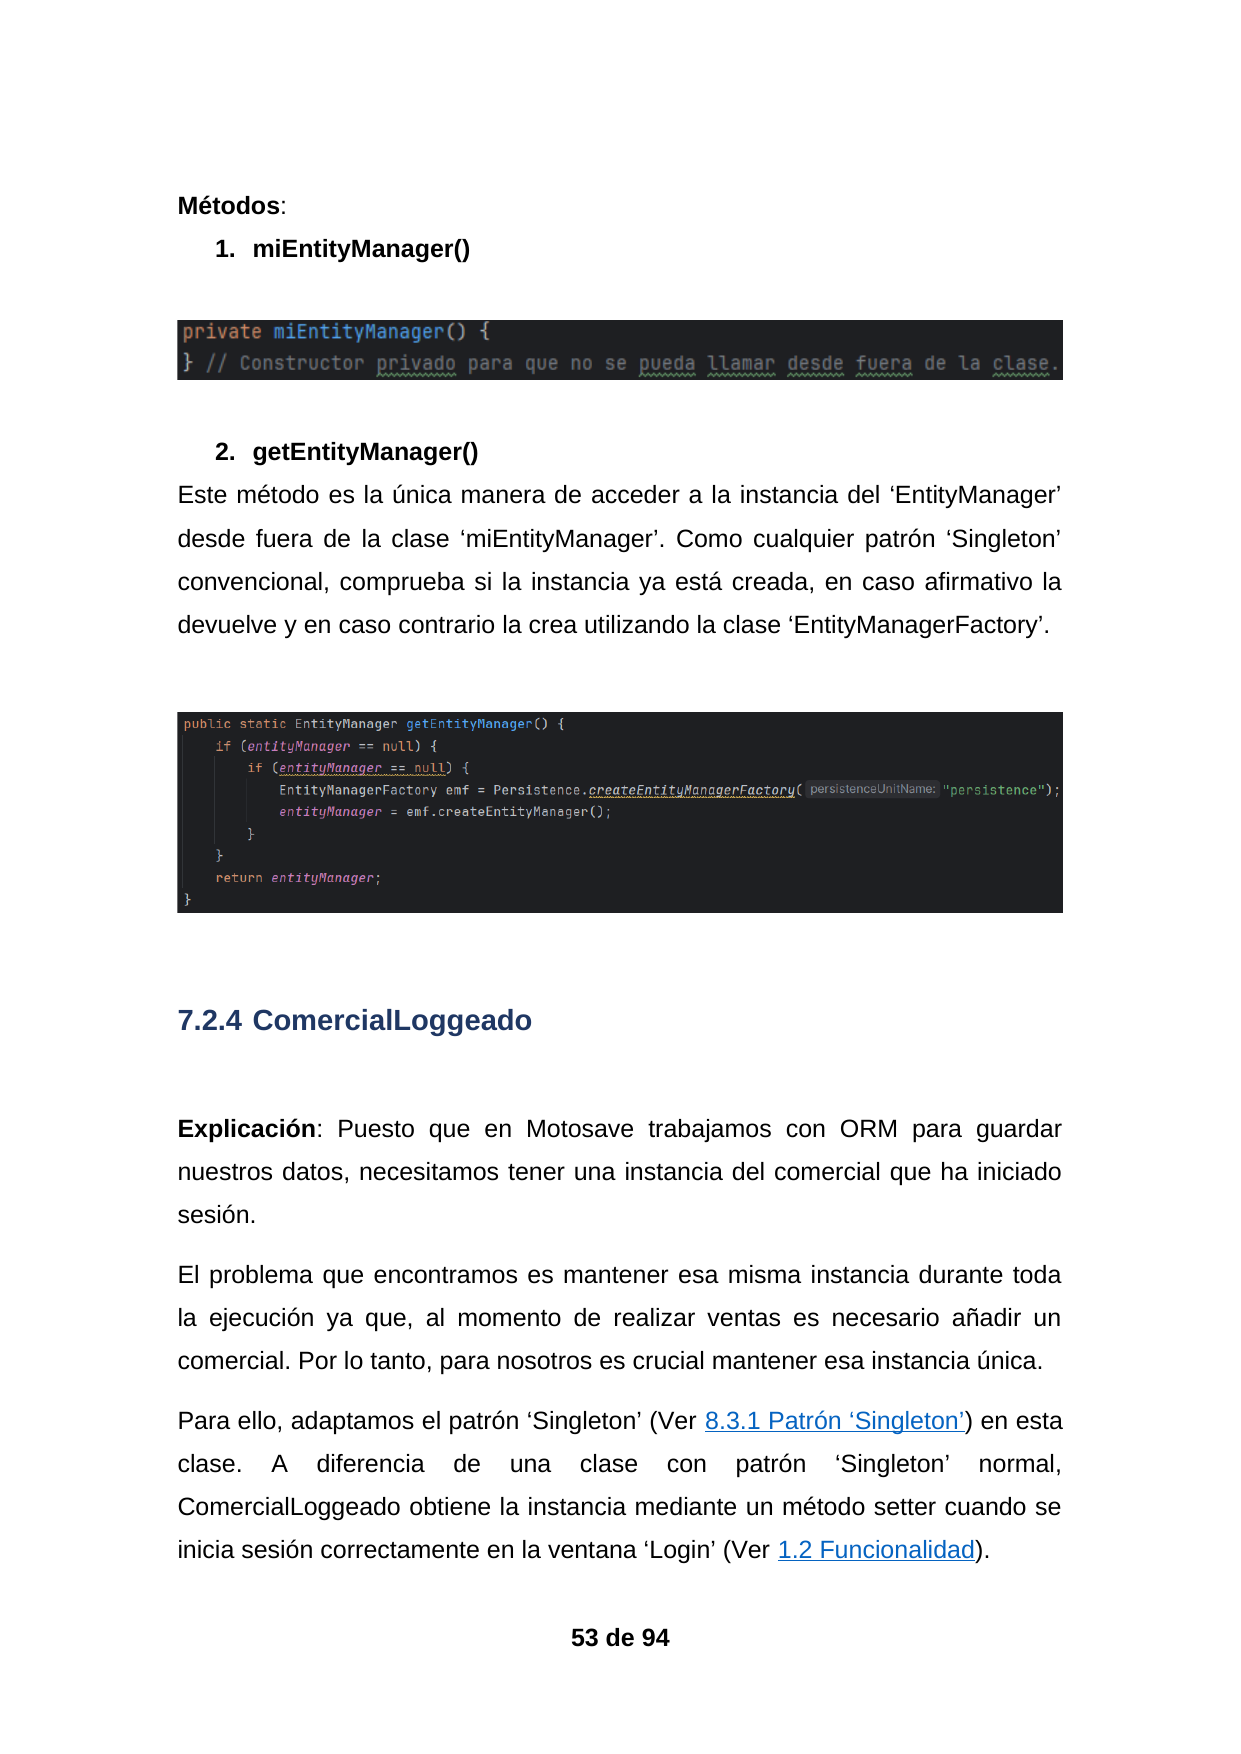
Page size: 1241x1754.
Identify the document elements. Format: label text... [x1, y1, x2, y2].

list getEntityManager() [215, 437, 1063, 466]
text Este método es la única manera de acceder a la instancia del ‘EntityManager’ desde fuera de la clase ‘miEntityManager’. Como cualquier patrón ‘Singleton’ convencional, comprueba si la instancia ya está creada, en caso afirmativo la devuelve y en caso contrario la crea utilizando la clase ‘EntityManagerFactory’. [177, 481, 1063, 639]
picture [177, 712, 1063, 913]
list Para ello, adaptamos el patrón ‘Singleton’ (Ver 8.3.1 Patrón ‘Singleton’) en esta clase. A diferencia de una clase con patrón ‘Singleton’ normal, ComercialLoggeado obtiene la instancia mediante un método setter cuando se inicia sesión correctamente en la ventana ‘Login’ (Ver 1.2 Funcionalidad). [177, 1406, 1063, 1564]
text Métodos: [177, 191, 1063, 219]
text El problema que encontramos es mantener esa misma instancia durante toda la ejecución ya que, al momento de realizar ventas es necesario añadir un comercial. Por lo tanto, para nosotros es crucial mantener esa instancia única. [177, 1259, 1063, 1374]
picture [177, 320, 1063, 380]
text Explicación: Puesto que en Motosave trabajamos con ORM para guardar nuestros datos, necesitamos tener una instancia del comercial que ha iniciado sesión. [177, 1113, 1063, 1228]
list miEntityManager() [215, 234, 1063, 263]
subtitle ComercialLoggeado [177, 1003, 1063, 1037]
